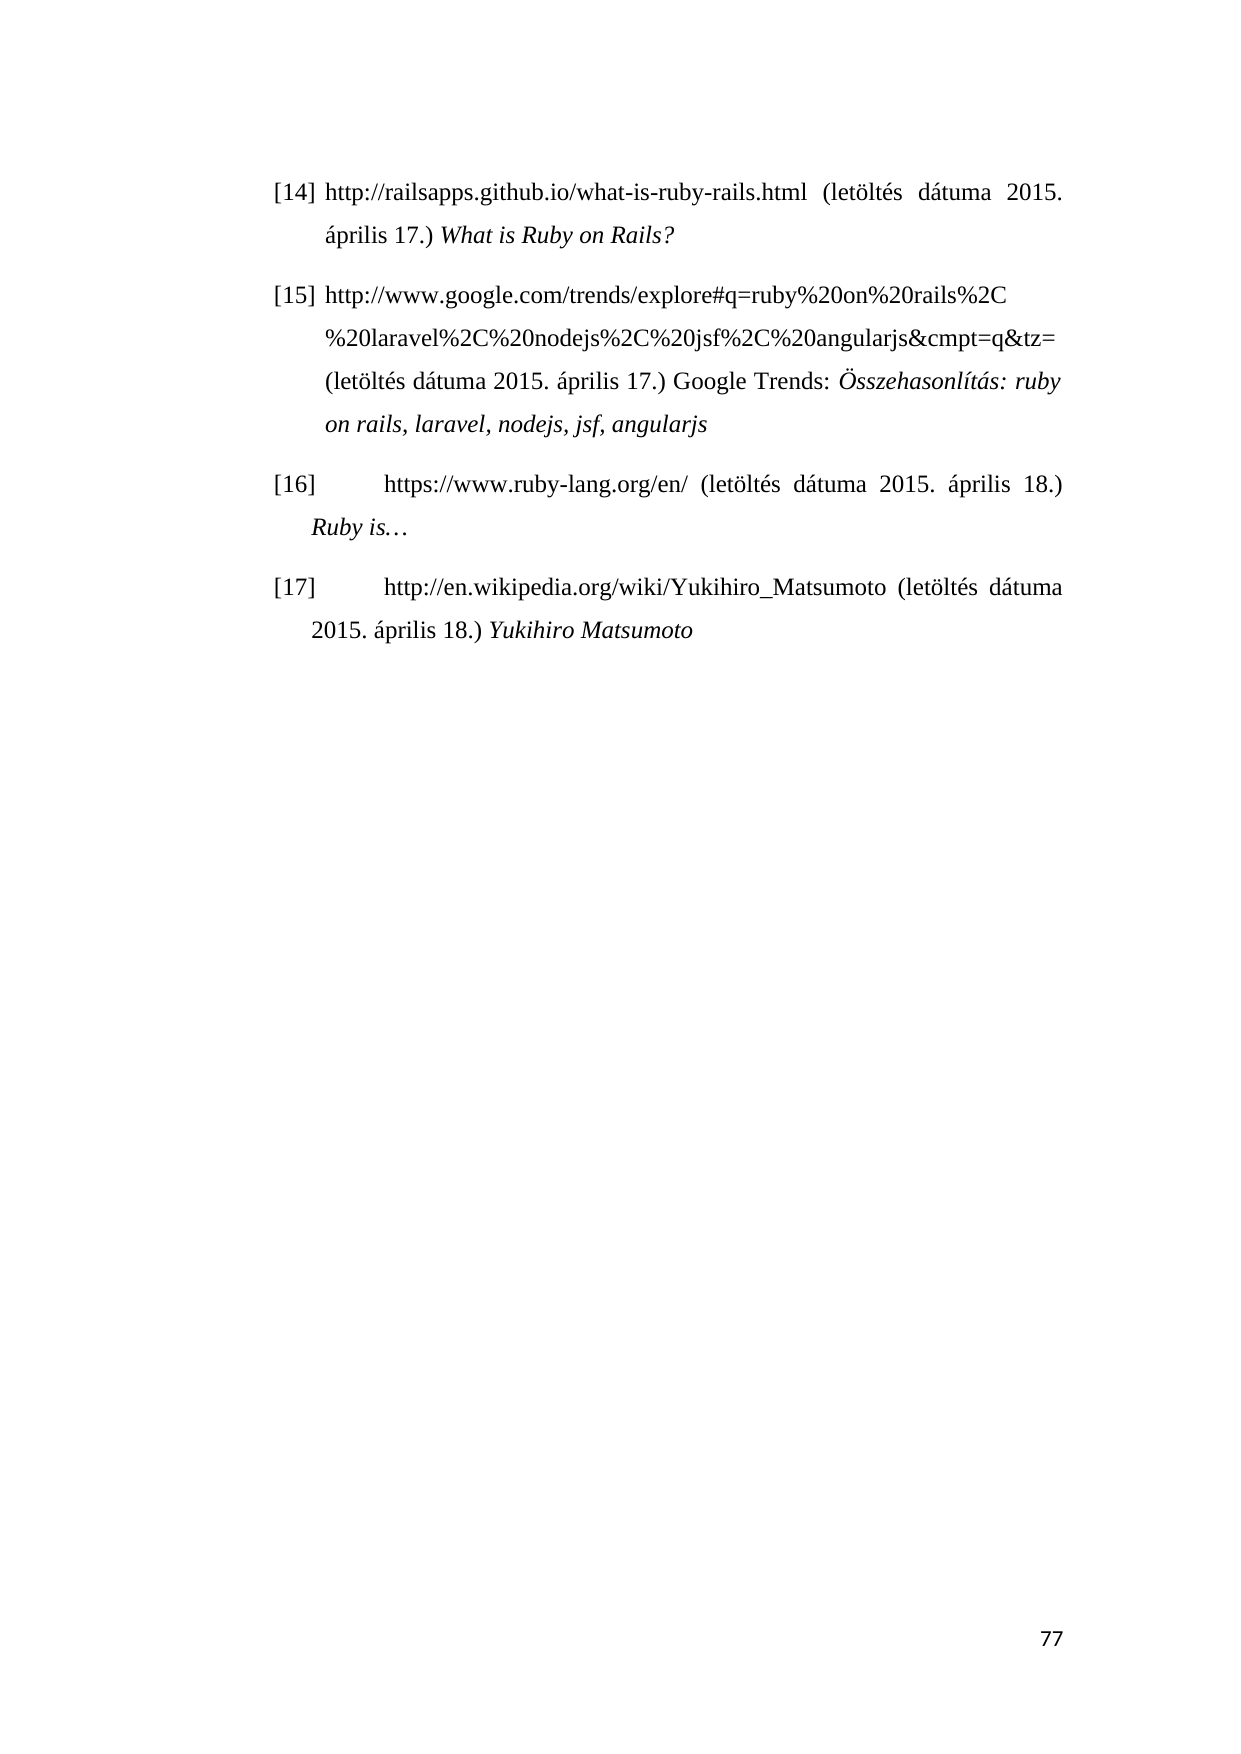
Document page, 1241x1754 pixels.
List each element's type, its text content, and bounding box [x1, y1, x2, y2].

list http://railsapps.github.io/what-is-ruby-rails.html (letöltés dátuma 2015. április 17.) What is Ruby on Rails? [274, 177, 1063, 249]
list http://www.google.com/trends/explore#q=ruby%20on%20rails%2C%20laravel%2C%20nodejs%2C%20jsf%2C%20angularjs&cmpt=q&tz= (letöltés dátuma 2015. április 17.) Google Trends: Összehasonlítás: ruby on rails, laravel, nodejs, jsf, angularjs [274, 280, 1063, 438]
list https://www.ruby-lang.org/en/ (letöltés dátuma 2015. április 18.) Ruby is… [274, 469, 1063, 541]
list http://en.wikipedia.org/wiki/Yukihiro_Matsumoto (letöltés dátuma 2015. április 18.) Yukihiro Matsumoto [274, 572, 1063, 644]
